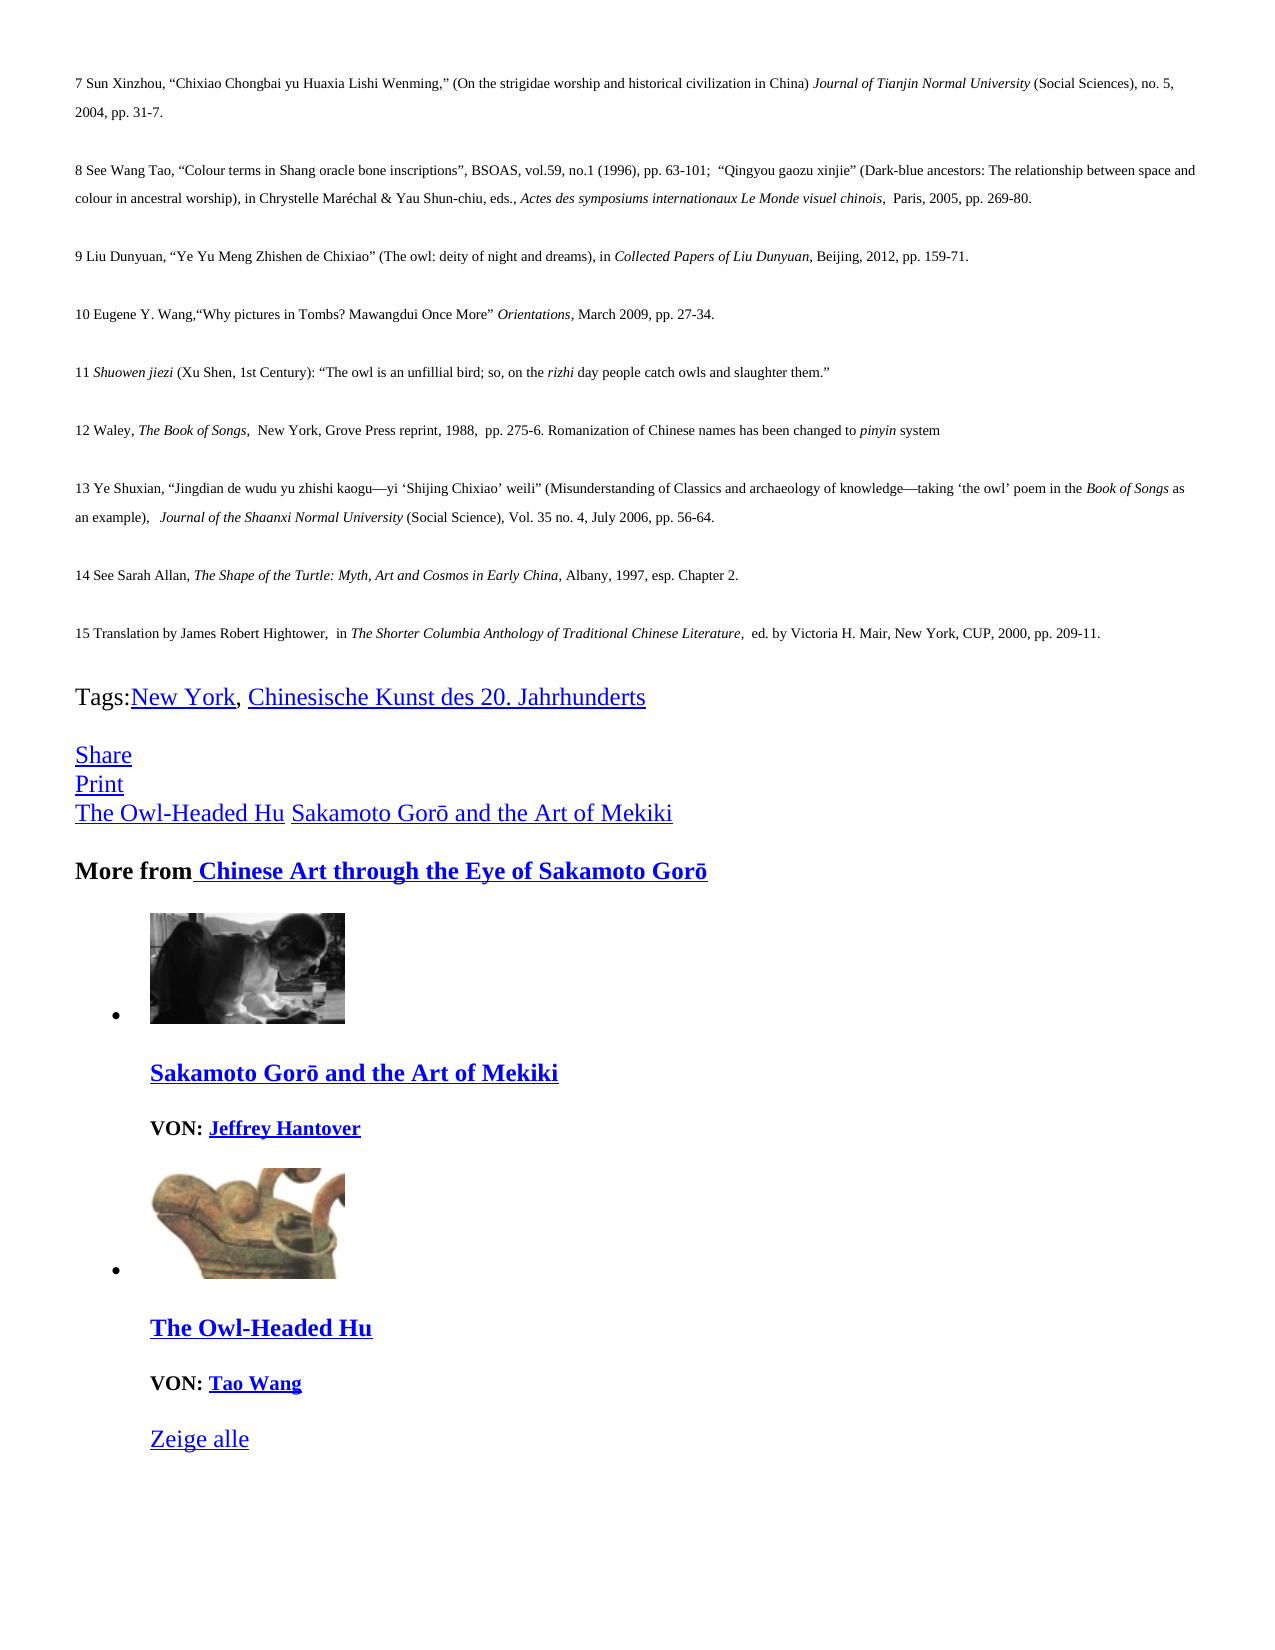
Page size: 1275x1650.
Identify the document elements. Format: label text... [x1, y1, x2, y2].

text Share [75, 740, 1200, 769]
text 8 See Wang Tao, “Colour terms in Shang oracle bone inscriptions”, BSOAS, vol.59, no.1 (1996), pp. 63-101; “Qingyou gaozu xinjie” (Dark-blue ancestors: The relationship between space and colour in ancestral worship), in Chrystelle Maréchal & Yau Shun-chiu, eds., Actes des symposiums internationaux Le Monde visuel chinois, Paris, 2005, pp. 269-80. [75, 162, 1200, 219]
picture [150, 913, 345, 1024]
text 7 Sun Xinzhou, “Chixiao Chongbai yu Huaxia Lishi Wenming,” (On the strigidae worship and historical civilization in China) Journal of Tianjin Normal University (Social Sciences), no. 5, 2004, pp. 31-7. [75, 75, 1200, 132]
text VON: Jeffrey Hantover [150, 1116, 1200, 1140]
text 10 Eugene Y. Wang,“Why pictures in Tombs? Mawangdui Once More” Orientations, March 2009, pp. 27-34. [75, 306, 1200, 335]
text Tags:New York, Chinesische Kunst des 20. Jahrhunderts [75, 682, 1200, 711]
text 13 Ye Shuxian, “Jingdian de wudu yu zhishi kaogu—yi ‘Shijing Chixiao’ weili” (Misunderstanding of Classics and archaeology of knowledge—taking ‘the owl’ poem in the Book of Songs as an example), Journal of the Shaanxi Normal University (Social Science), Vol. 35 no. 4, July 2006, pp. 56-64. [75, 480, 1200, 537]
picture [150, 1168, 345, 1279]
text Sakamoto Gorō and the Art of Mekiki [150, 1058, 1200, 1086]
text 12 Waley, The Book of Songs, New York, Grove Press reprint, 1988, pp. 275-6. Romanization of Chinese names has been changed to pinyin system [75, 422, 1200, 451]
text 15 Translation by James Robert Hightower, in The Shorter Columbia Anthology of Traditional Chinese Literature, ed. by Victoria H. Mair, New York, CUP, 2000, pp. 209-11. [75, 624, 1200, 653]
text 11 Shuowen jiezi (Xu Shen, 1st Century): “The owl is an unfillial bird; so, on the rizhi day people catch owls and slaughter them.” [75, 364, 1200, 393]
text Zeige alle [150, 1424, 1200, 1453]
text 14 See Sarah Allan, The Shape of the Turtle: Myth, Art and Cosmos in Early China, Albany, 1997, esp. Chapter 2. [75, 567, 1200, 595]
text VON: Tao Wang [150, 1371, 1200, 1395]
text More from Chinese Art through the Eye of Sakamoto Gorō [75, 856, 1200, 884]
text Print [75, 769, 1200, 798]
text The Owl-Headed Hu Sakamoto Gorō and the Art of Mekiki [75, 798, 1200, 827]
text The Owl-Headed Hu [150, 1313, 1200, 1342]
text 9 Liu Dunyuan, “Ye Yu Meng Zhishen de Chixiao” (The owl: deity of night and dreams), in Collected Papers of Liu Dunyuan, Beijing, 2012, pp. 159-71. [75, 248, 1200, 277]
